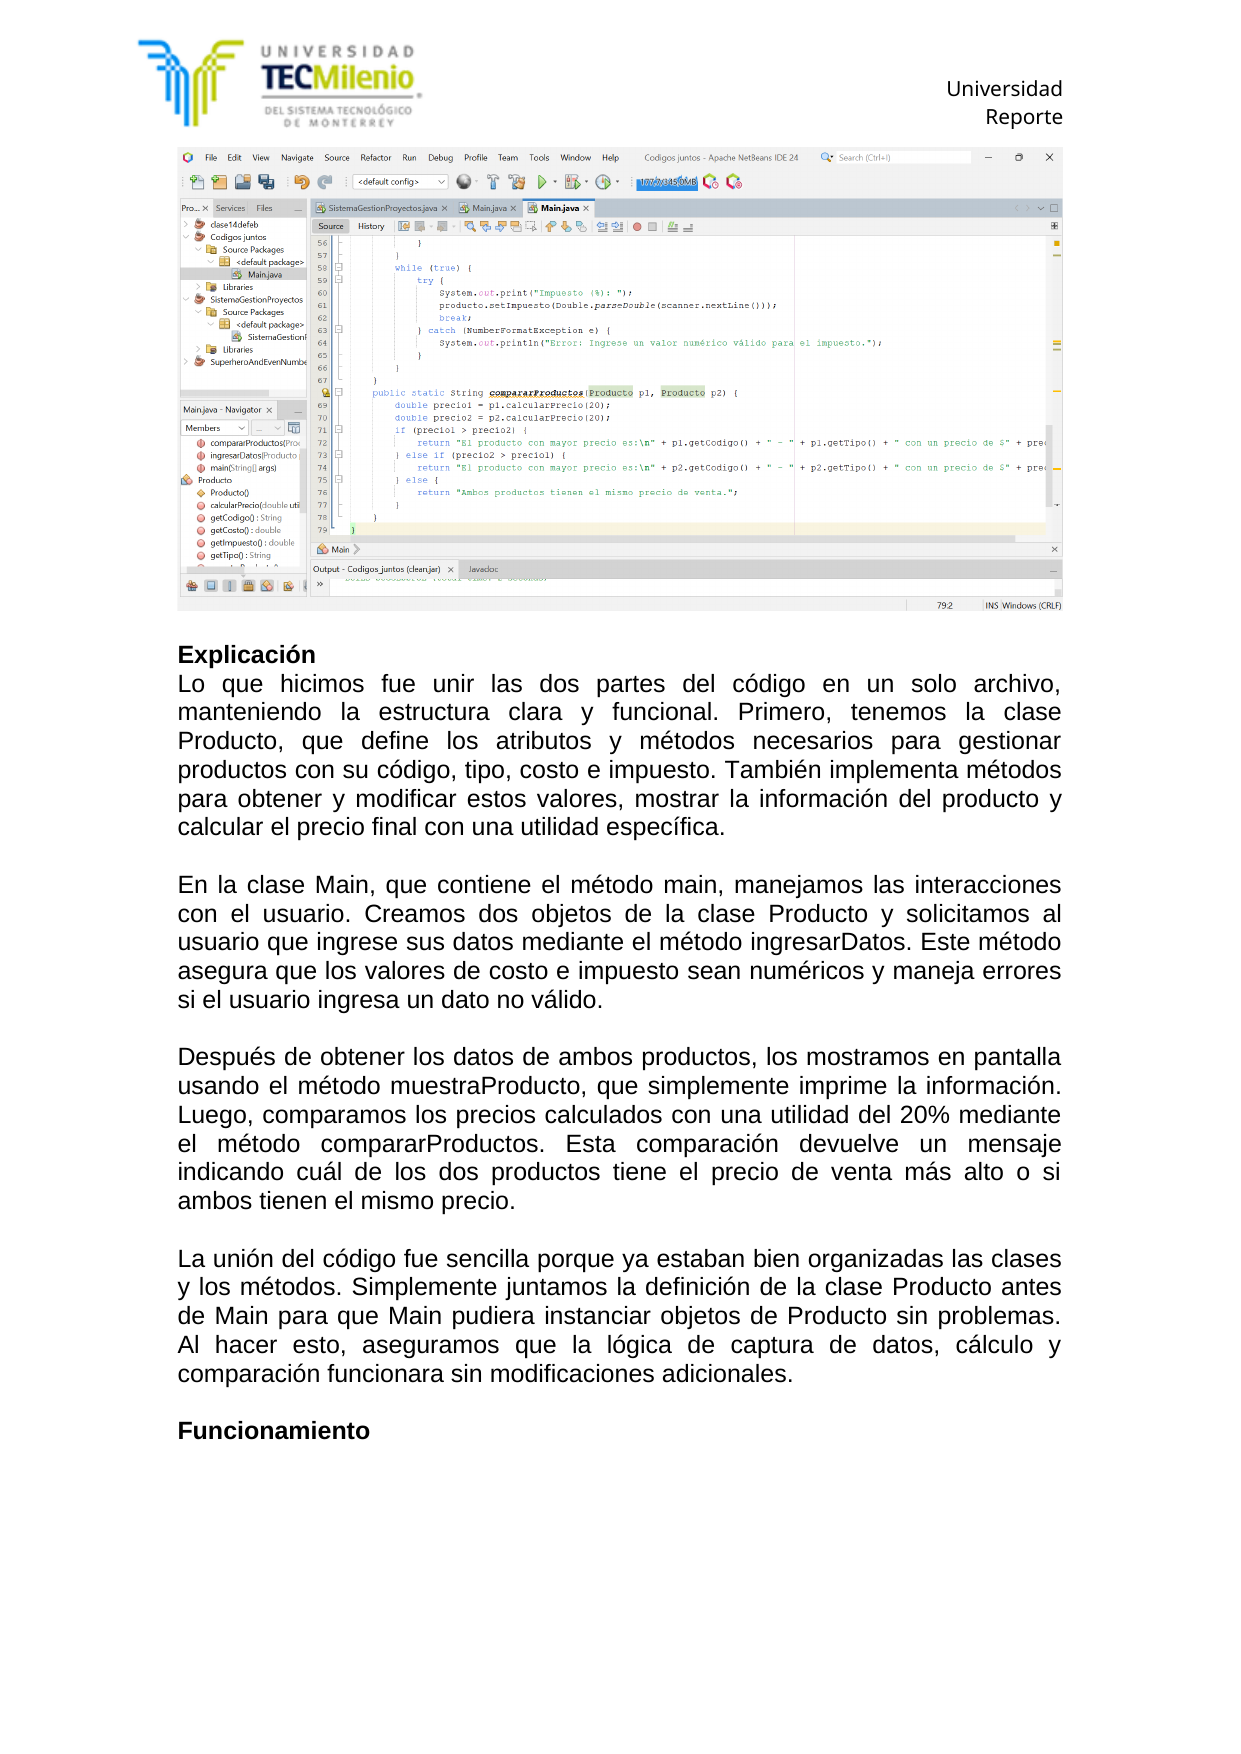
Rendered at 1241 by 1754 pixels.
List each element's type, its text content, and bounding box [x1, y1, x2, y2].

text En la clase Main, que contiene el método main, manejamos las interacciones con el usuario. Creamos dos objetos de la clase Producto y solicitamos al usuario que ingrese sus datos mediante el método ingresarDatos. Este método asegura que los valores de costo e impuesto sean numéricos y maneja errores si el usuario ingresa un dato no válido. [177, 870, 1063, 1013]
text Después de obtener los datos de ambos productos, los mostramos en pantalla usando el método muestraProducto, que simplemente imprime la información. Luego, comparamos los precios calculados con una utilidad del 20% mediante el método compararProductos. Esta comparación devuelve un mensaje indicando cuál de los dos productos tiene el precio de venta más alto o si ambos tienen el mismo precio. [177, 1042, 1063, 1215]
picture [131, 23, 1063, 611]
text Explicación [177, 640, 1063, 668]
text La unión del código fue sencilla porque ya estaban bien organizadas las clases y los métodos. Simplemente juntamos la definición de la clase Producto antes de Main para que Main pudiera instanciar objetos de Producto sin problemas. Al hacer esto, aseguramos que la lógica de captura de datos, cálculo y comparación funcionara sin modificaciones adicionales. [177, 1243, 1063, 1387]
text Lo que hicimos fue unir las dos partes del código en un solo archivo, manteniendo la estructura clara y funcional. Primero, tenemos la clase Producto, que define los atributos y métodos necesarios para gestionar productos con su código, tipo, costo e impuesto. También implementa métodos para obtener y modificar estos valores, mostrar la información del producto y calcular el precio final con una utilidad específica. [177, 668, 1063, 841]
text Funcionamiento [177, 1416, 1063, 1445]
